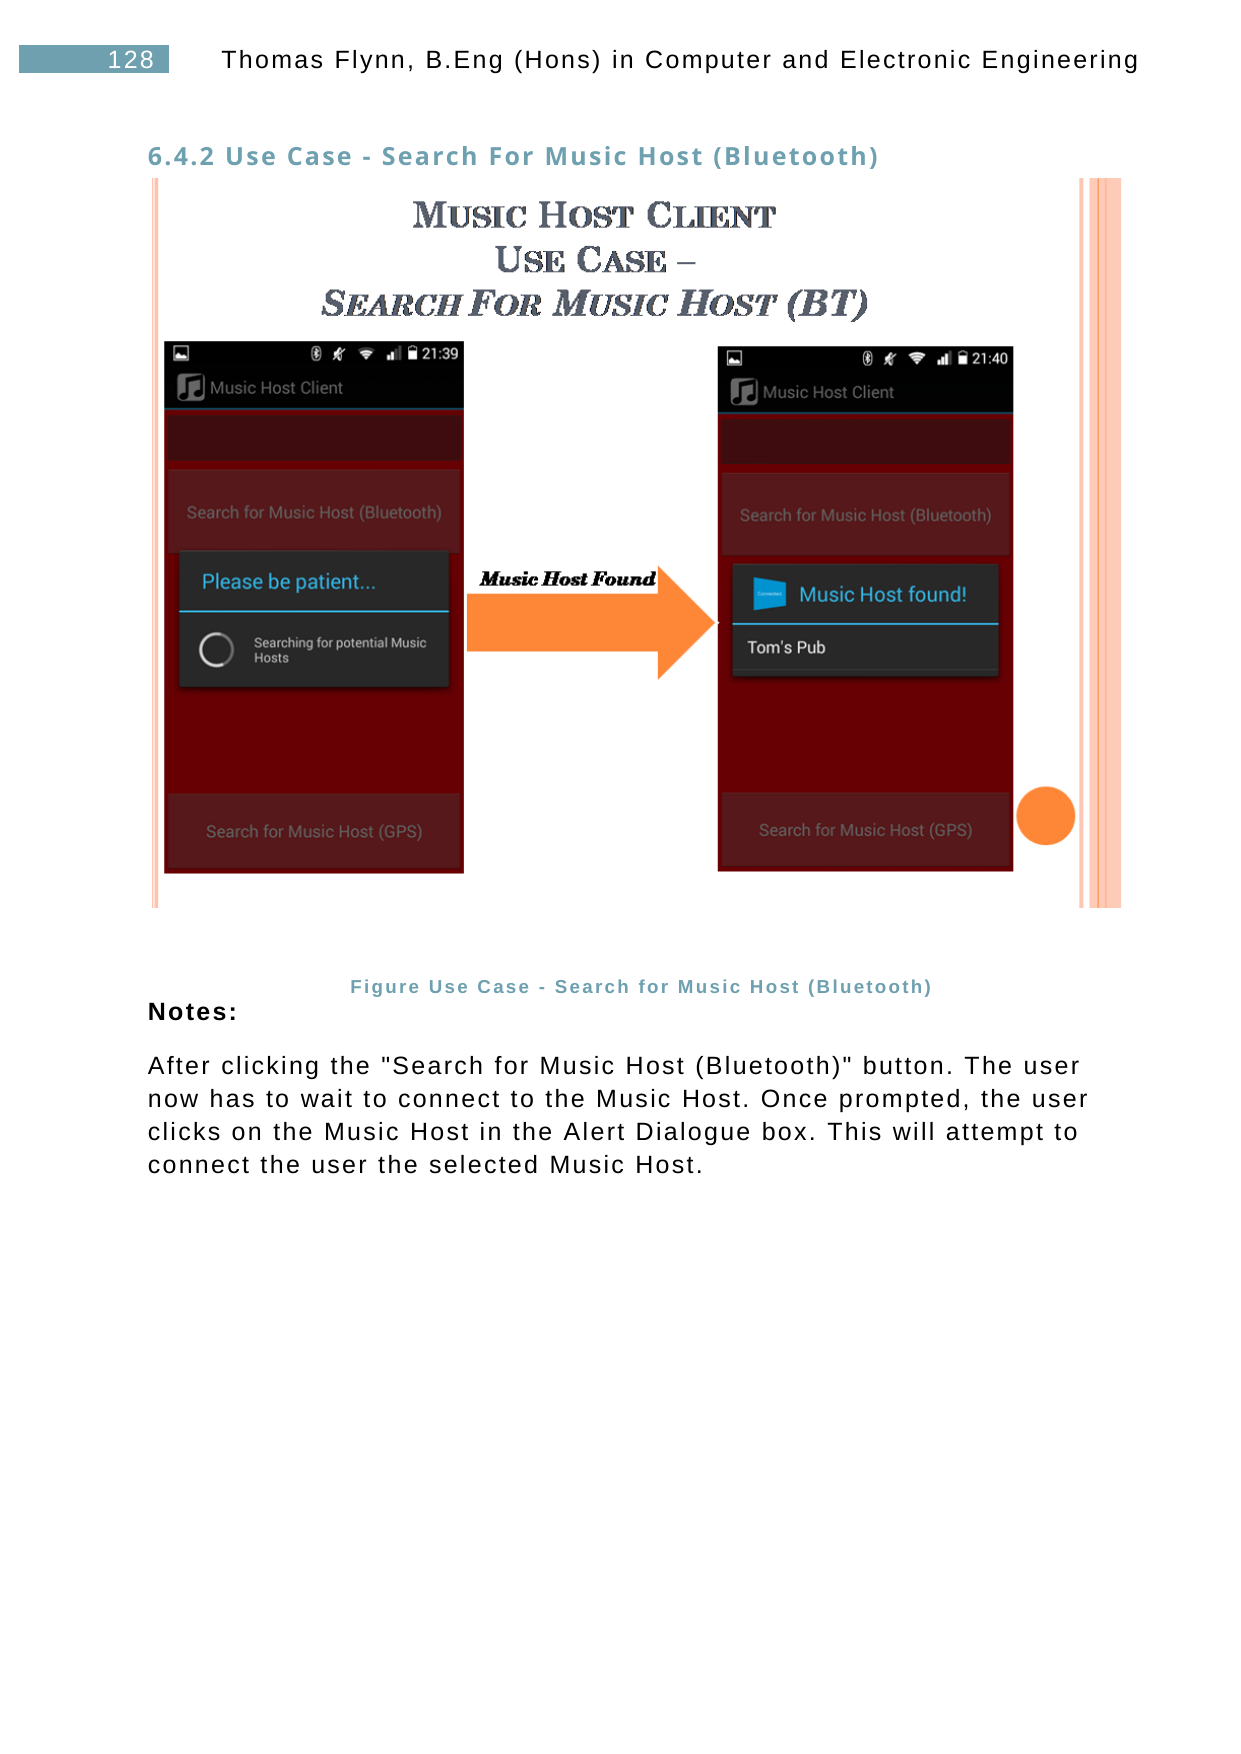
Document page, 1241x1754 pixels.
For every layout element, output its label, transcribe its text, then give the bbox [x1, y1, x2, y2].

text After clicking the "Search for Music Host (Bluetooth)" button. The user now has to wait to connect to the Music Host. Once prompted, the user clicks on the Music Host in the Alert Dialogue box. This will attempt to connect the user the selected Music Host. [148, 1051, 1122, 1178]
picture [147, 178, 1122, 908]
text Notes: [148, 997, 1122, 1026]
subtitle 6.4.2 Use Case - Search For Music Host (Bluetooth) [148, 139, 1122, 173]
